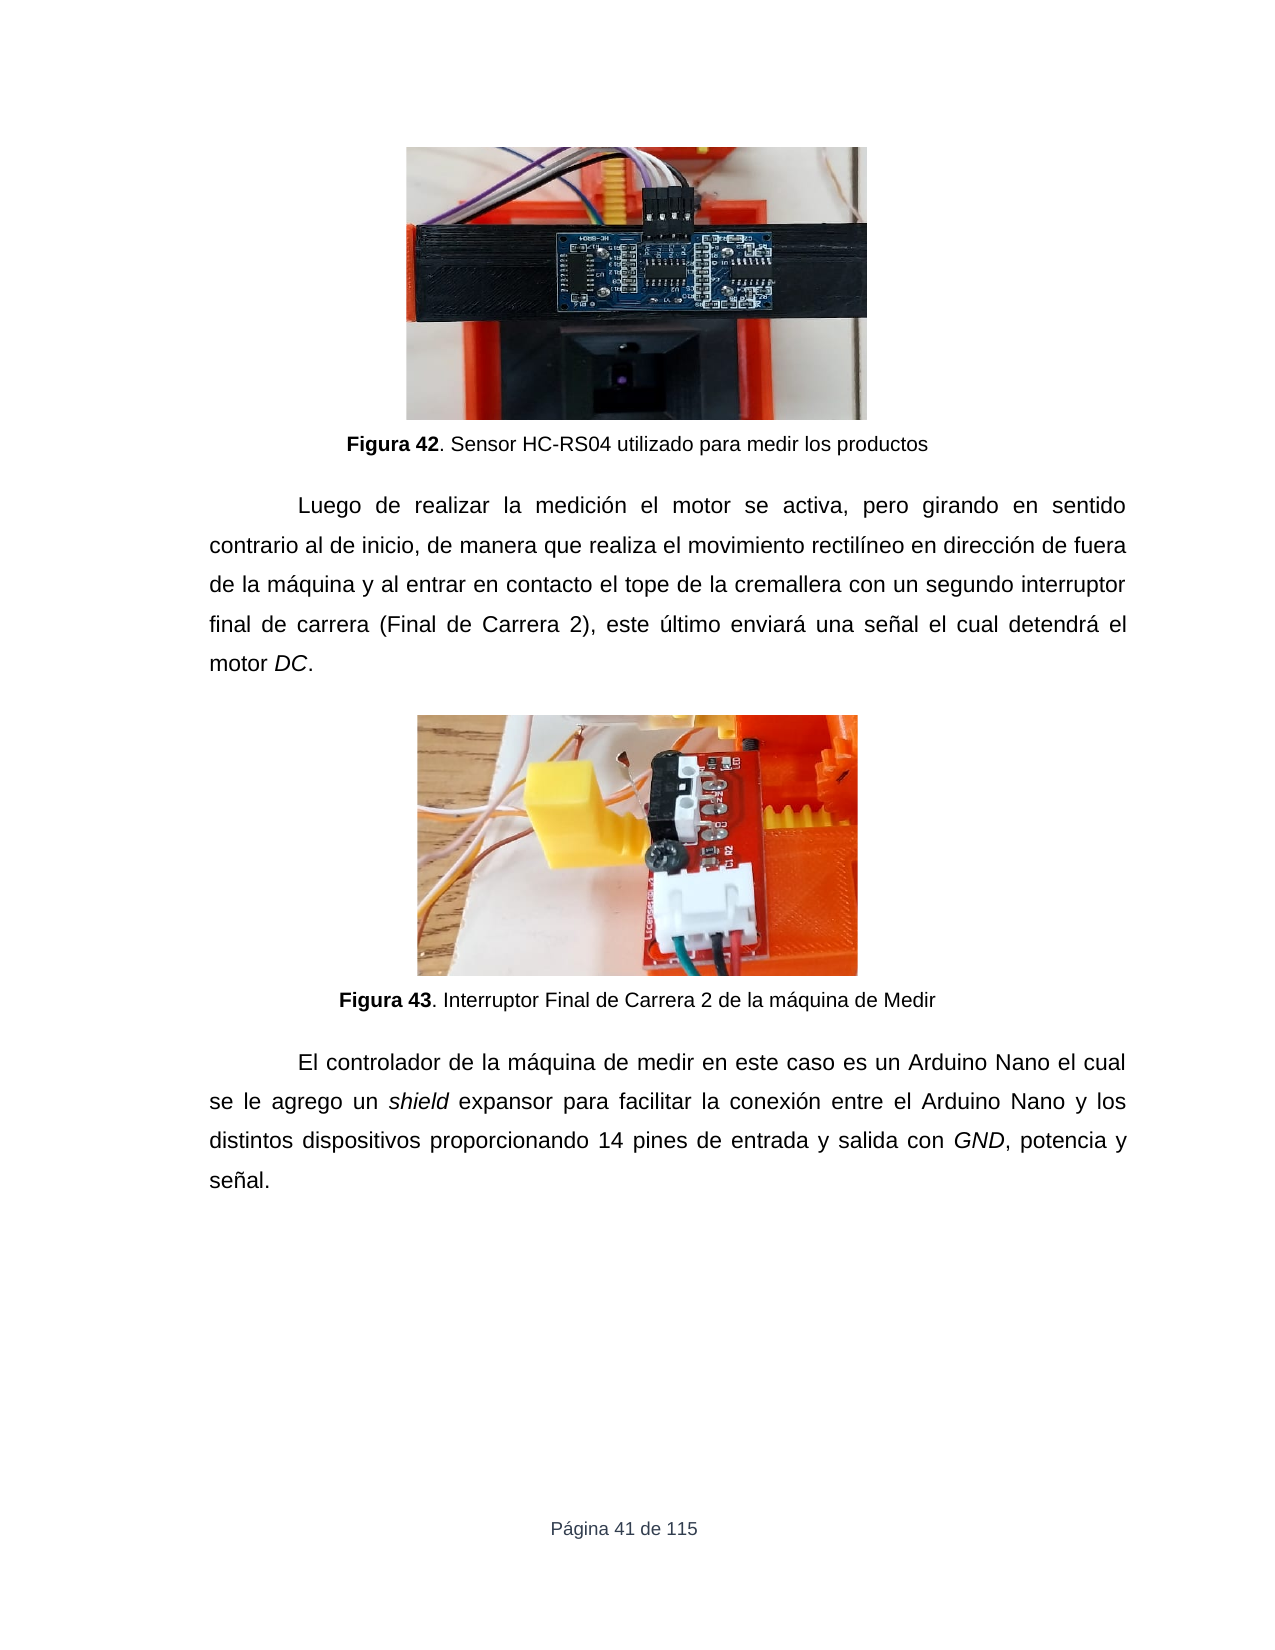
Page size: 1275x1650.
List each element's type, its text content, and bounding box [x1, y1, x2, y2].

picture [406, 147, 867, 420]
picture [417, 715, 858, 976]
text El controlador de la máquina de medir en este caso es un Arduino Nano el cual se le agrego un shield expansor para facilitar la conexión entre el Arduino Nano y los distintos dispositivos proporcionando 14 pines de entrada y salida con GND, potencia y señal. [209, 1048, 1127, 1193]
text Luego de realizar la medición el motor se activa, pero girando en sentido contrario al de inicio, de manera que realiza el movimiento rectilíneo en dirección de fuera de la máquina y al entrar en contacto el tope de la cremallera con un segundo interruptor final de carrera (Final de Carrera 2), este último enviará una señal el cual detendrá el motor DC. [209, 492, 1127, 677]
